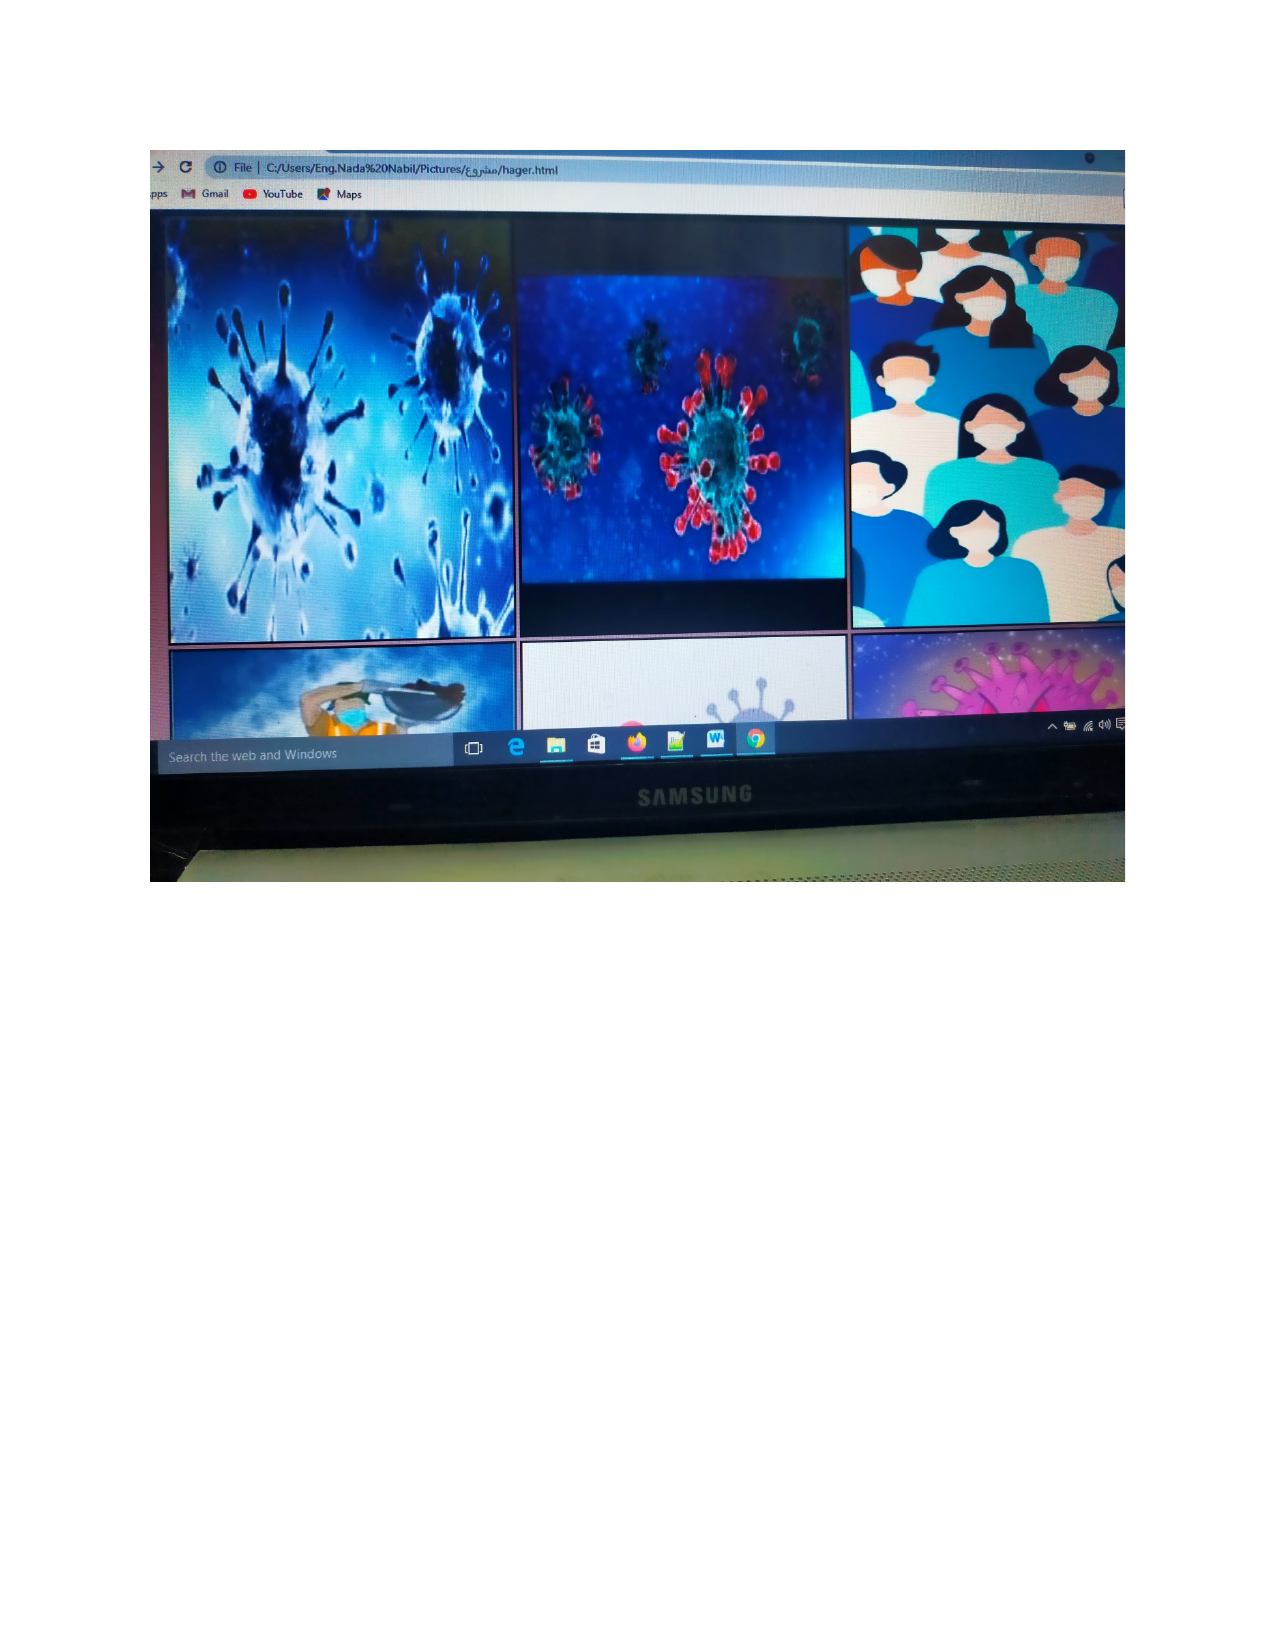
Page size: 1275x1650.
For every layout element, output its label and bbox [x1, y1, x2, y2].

picture [150, 150, 1125, 882]
